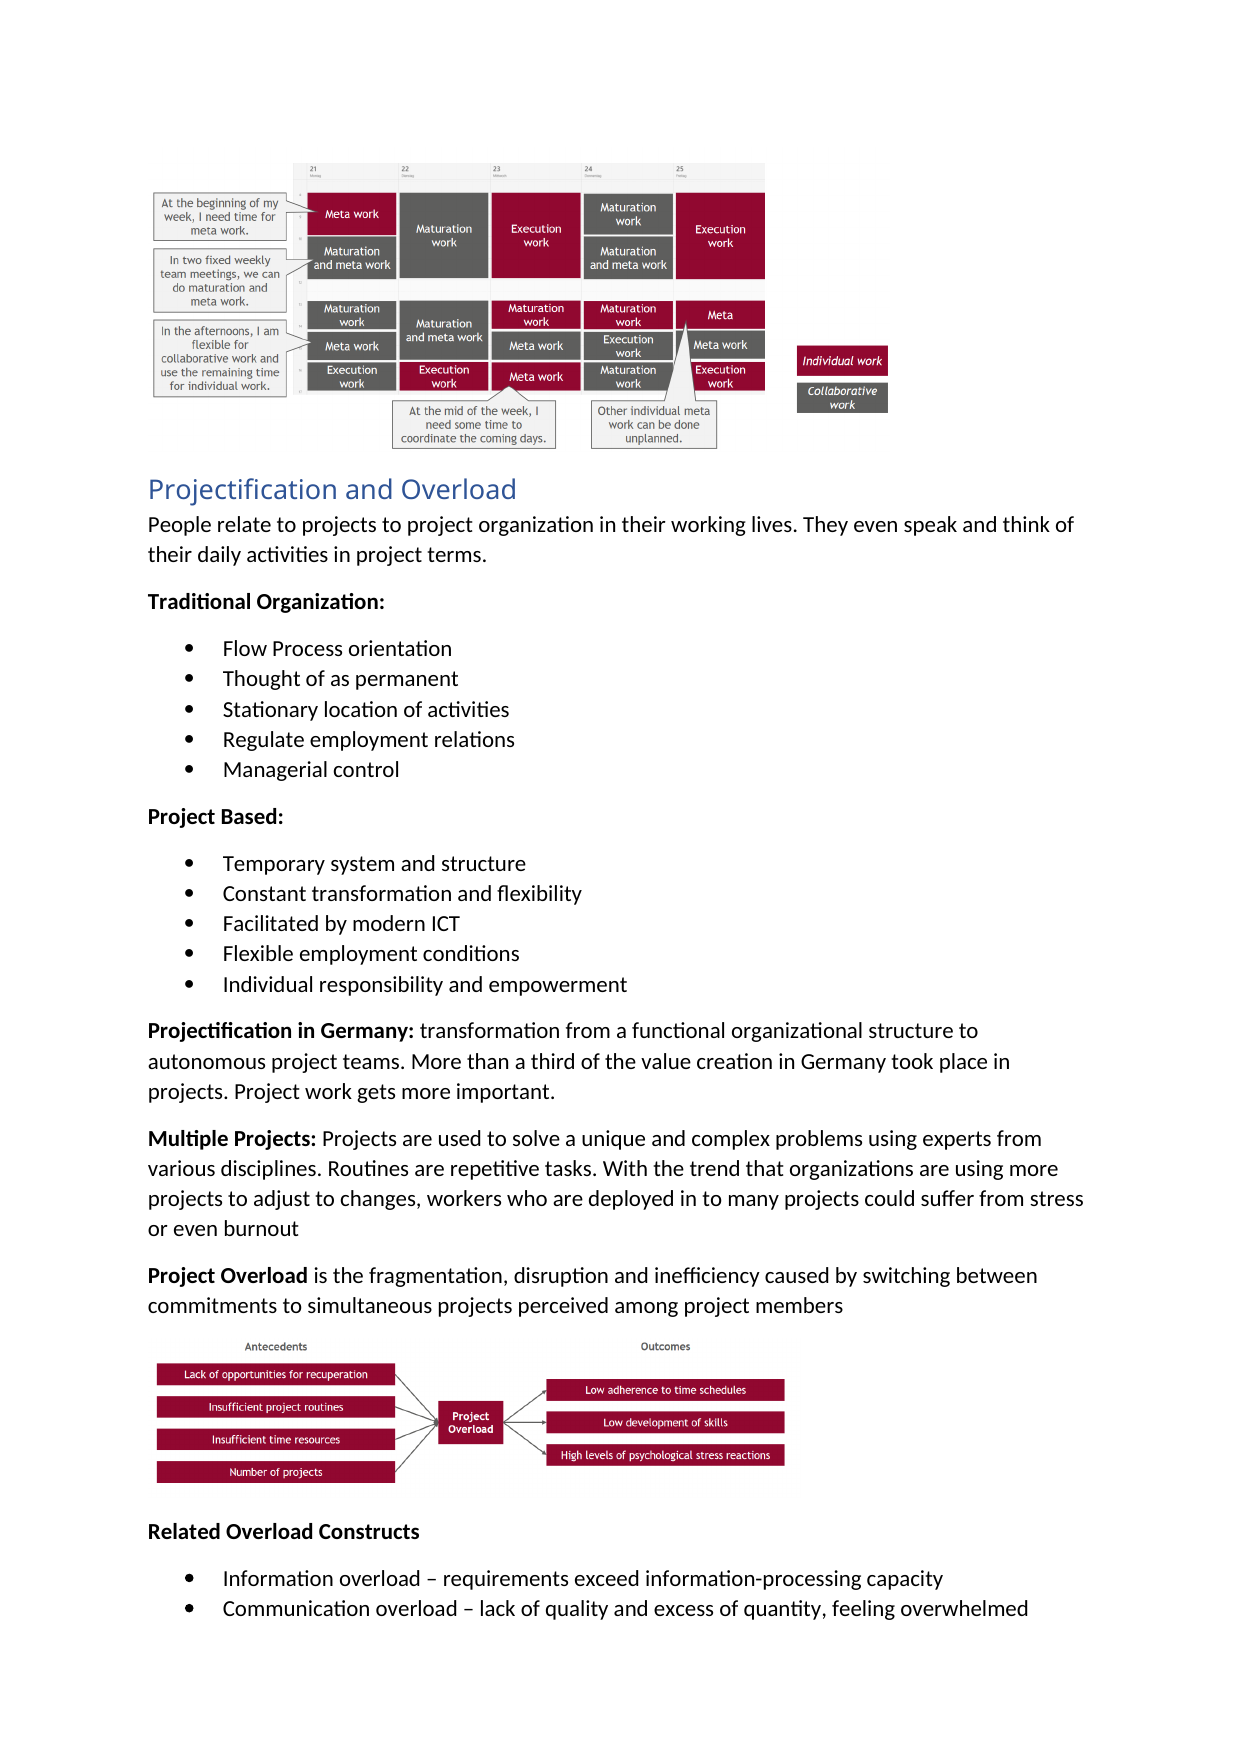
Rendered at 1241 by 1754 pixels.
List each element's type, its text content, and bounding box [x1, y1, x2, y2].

list Thought of as permanent [185, 664, 1093, 693]
list Regulate employment relations [185, 725, 1093, 753]
list Temporary system and structure [185, 849, 1093, 877]
text People relate to projects to project organization in their working lives. They even speak and think of their daily activities in project terms. [148, 510, 1093, 569]
text Project Overload is the fragmentation, disruption and inefficiency caused by switching between commitments to simultaneous projects perceived among project members [148, 1261, 1093, 1320]
list Constant transformation and flexibility [185, 879, 1093, 907]
list Managerial control [185, 755, 1093, 783]
text Traditional Organization: [148, 587, 1093, 616]
list Facilitated by modern ICT [185, 909, 1093, 937]
subtitle Projectification and Overload [148, 471, 1093, 507]
picture [147, 147, 891, 452]
list Individual responsibility and empowerment [185, 970, 1093, 998]
picture [147, 1338, 801, 1498]
list Flexible employment conditions [185, 939, 1093, 968]
text Projectification in Germany: transformation from a functional organizational structure to autonomous project teams. More than a third of the value creation in Germany took place in projects. Project work gets more important. [148, 1017, 1093, 1105]
text Multiple Projects: Projects are used to solve a unique and complex problems using experts from various disciplines. Routines are repetitive tasks. With the trend that organizations are using more projects to adjust to changes, workers who are deployed in to many projects could suffer from stress or even burnout [148, 1124, 1093, 1243]
text Project Based: [148, 802, 1093, 830]
list Information overload – requirements exceed information-processing capacity [185, 1564, 1093, 1592]
list Stationary location of activities [185, 695, 1093, 723]
list Communication overload – lack of quality and excess of quantity, feeling overwhelmed [185, 1594, 1093, 1622]
list Flow Process orientation [185, 634, 1093, 662]
text Related Overload Constructs [148, 1517, 1093, 1545]
